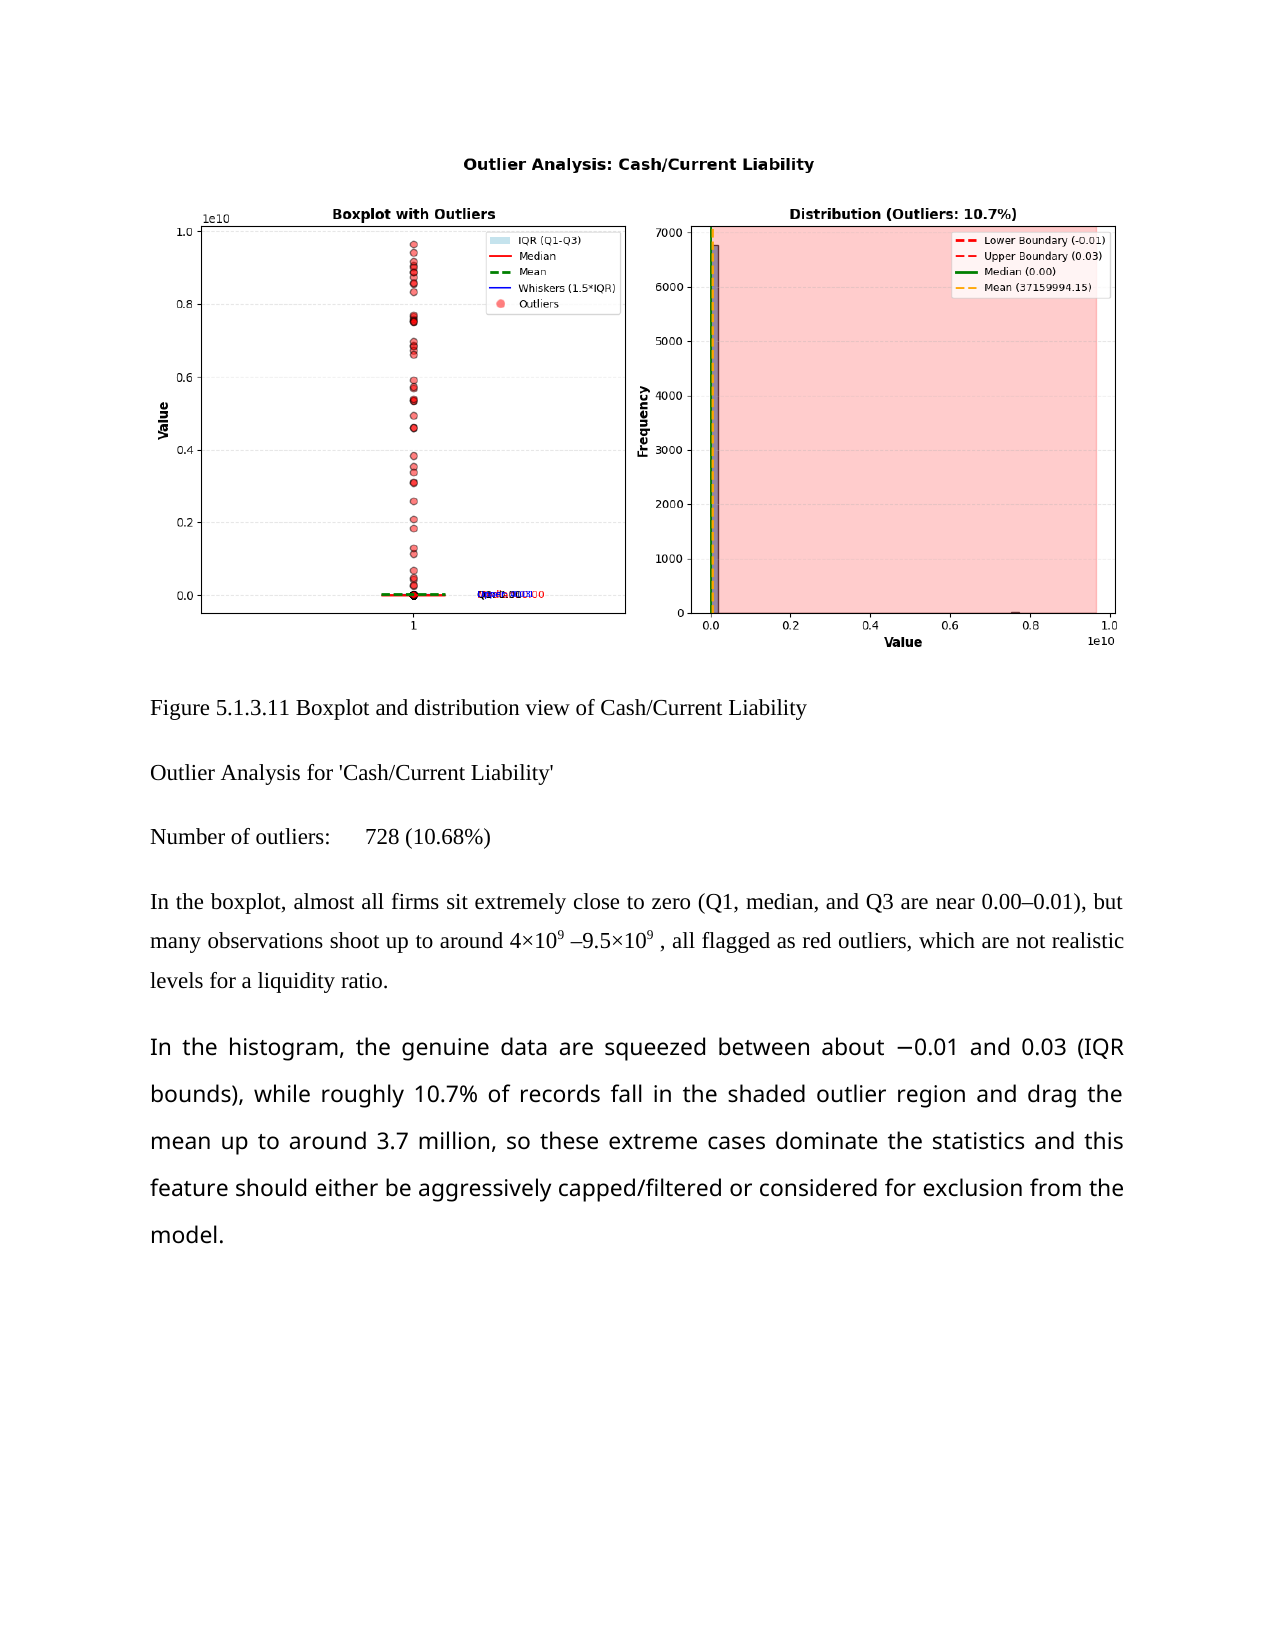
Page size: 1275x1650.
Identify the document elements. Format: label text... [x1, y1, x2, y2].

text Number of outliers: 728 (10.68%) [150, 823, 1125, 850]
text Figure 5.1.3.11 Boxplot and distribution view of Cash/Current Liability [150, 694, 1125, 721]
text In the boxplot, almost all firms sit extremely close to zero (Q1, median, and Q3 are near 0.00–0.01), but many observations shoot up to around 4×109 –9.5×109 , all flagged as red outliers, which are not realistic levels for a liquidity ratio. [150, 888, 1125, 993]
text In the histogram, the genuine data are squeezed between about −0.01 and 0.03 (IQR bounds), while roughly 10.7% of records fall in the shaded outlier region and drag the mean up to around 3.7 million, so these extreme cases dominate the statistics and this feature should either be aggressively capped/filtered or considered for exclusion from the model. [150, 1031, 1125, 1250]
picture [150, 150, 1125, 657]
text Outlier Analysis for 'Cash/Current Liability' [150, 759, 1125, 785]
